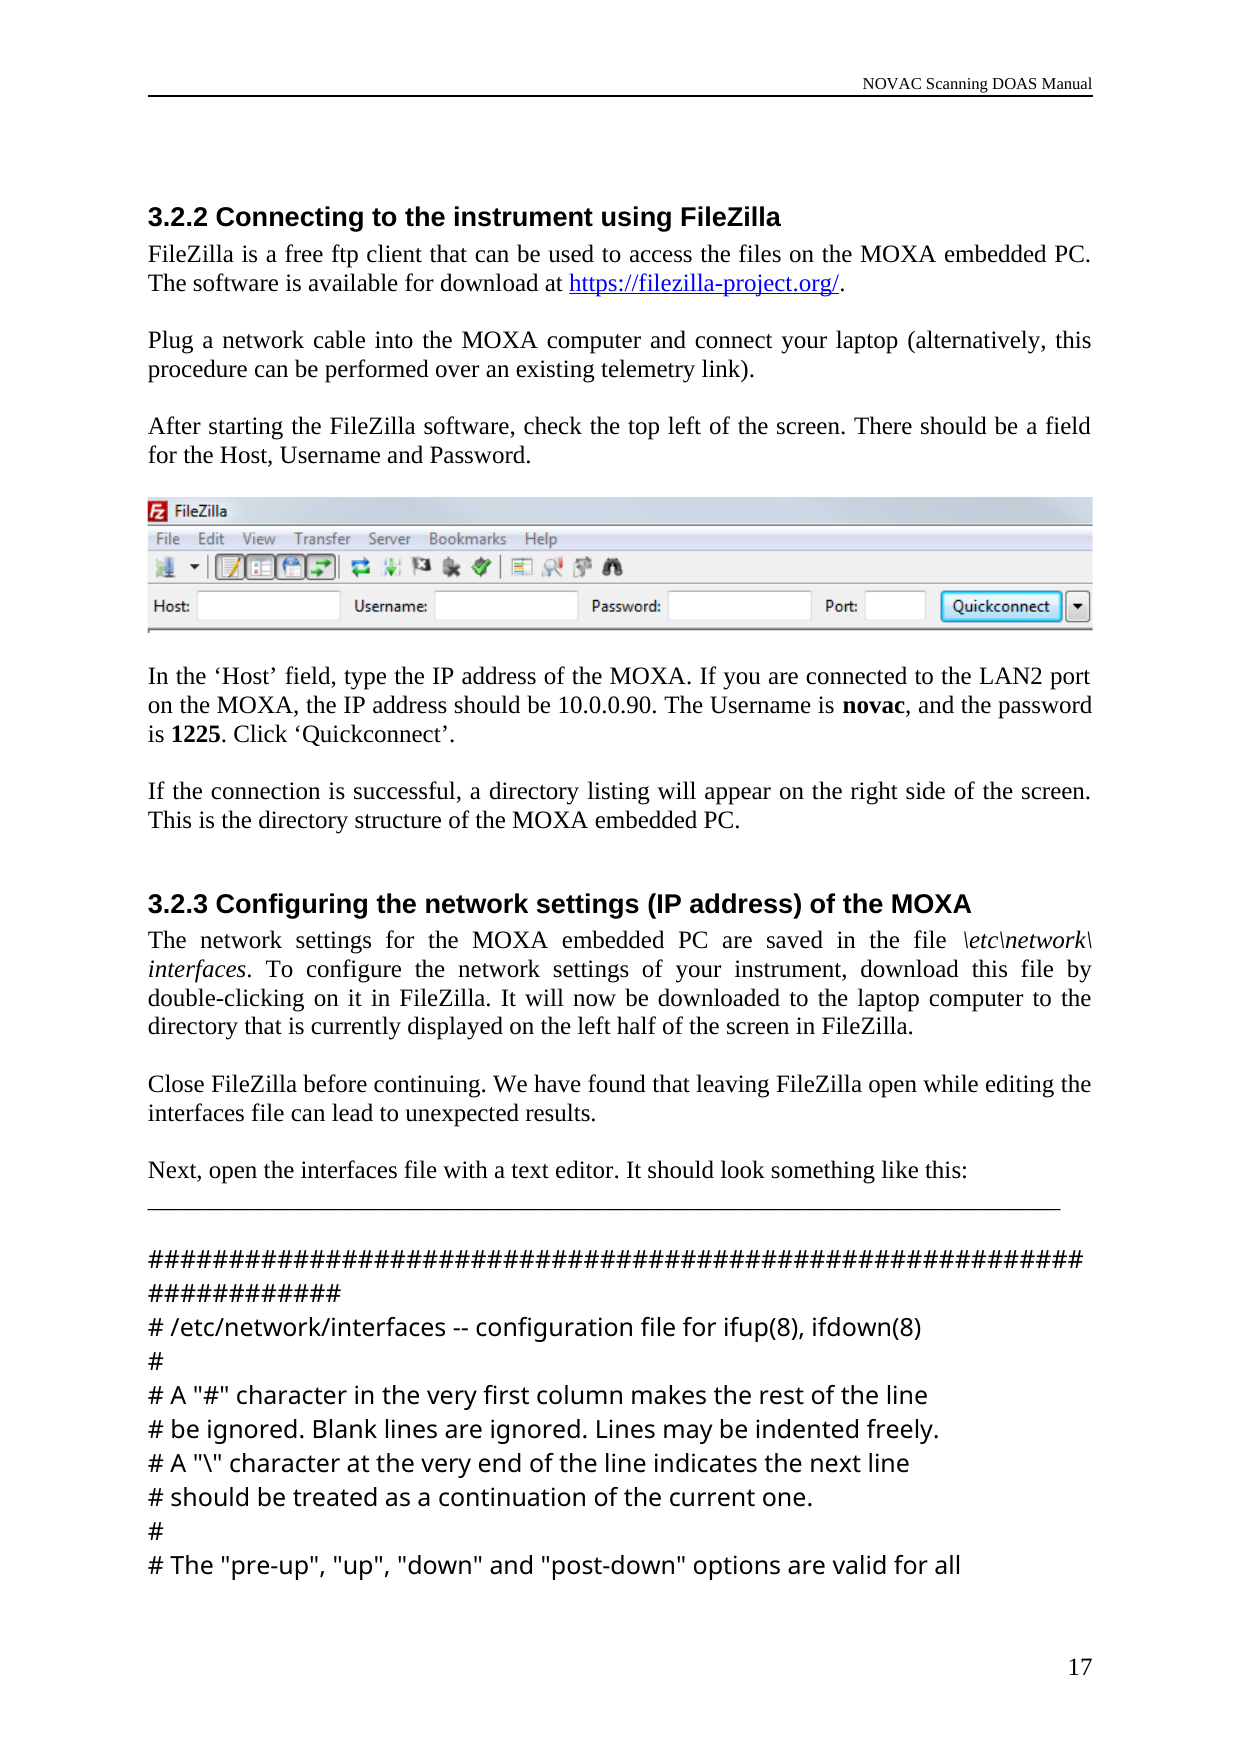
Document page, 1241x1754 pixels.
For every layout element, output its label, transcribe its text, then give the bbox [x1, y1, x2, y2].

text # [148, 1343, 1093, 1378]
text The network settings for the MOXA embedded PC are saved in the file \etc\network\interfaces. To configure the network settings of your instrument, download this file by double-clicking on it in FileZilla. It will now be downloaded to the laptop computer to the directory that is currently displayed on the left half of the screen in FileZilla. [148, 925, 1093, 1040]
text Next, open the interfaces file with a text editor. It should look something like this: [148, 1155, 1093, 1184]
text In the ‘Host’ field, type the IP address of the MOXA. If you are connected to the LAN2 port on the MOXA, the IP address should be 10.0.0.90. The Username is novac, and the password is 1225. Click ‘Quickconnect’. [148, 661, 1093, 748]
picture [147, 497, 1093, 633]
text ###################################################################### [148, 1241, 1093, 1309]
text Plug a network cable into the MOXA computer and connect your laptop (alternatively, this procedure can be performed over an existing telemetry link). [148, 325, 1093, 383]
text # should be treated as a continuation of the current one. [148, 1480, 1093, 1514]
text _________________________________________________________________________ [148, 1184, 1093, 1213]
text # A "\" character at the very end of the line indicates the next line [148, 1446, 1093, 1480]
subtitle 3.2.3 Configuring the network settings (IP address) of the MOXA [148, 888, 1093, 919]
text # A "#" character in the very first column makes the rest of the line [148, 1378, 1093, 1412]
text FileZilla is a free ftp client that can be used to access the files on the MOXA embedded PC. The software is available for download at https://filezilla-project.org/. [148, 239, 1093, 296]
text Close FileZilla before continuing. We have found that leaving FileZilla open while editing the interfaces file can lead to unexpected results. [148, 1069, 1093, 1126]
text After starting the FileZilla software, check the top left of the screen. There should be a field for the Host, Username and Password. [148, 411, 1093, 469]
text If the connection is successful, a directory listing will appear on the right side of the screen. This is the directory structure of the MOXA embedded PC. [148, 776, 1093, 834]
subtitle 3.2.2 Connecting to the instrument using FileZilla [148, 201, 1093, 233]
text # be ignored. Blank lines are ignored. Lines may be indented freely. [148, 1412, 1093, 1446]
text # [148, 1514, 1093, 1548]
text # /etc/network/interfaces -- configuration file for ifup(8), ifdown(8) [148, 1309, 1093, 1343]
text # The "pre-up", "up", "down" and "post-down" options are valid for all [148, 1548, 1093, 1582]
